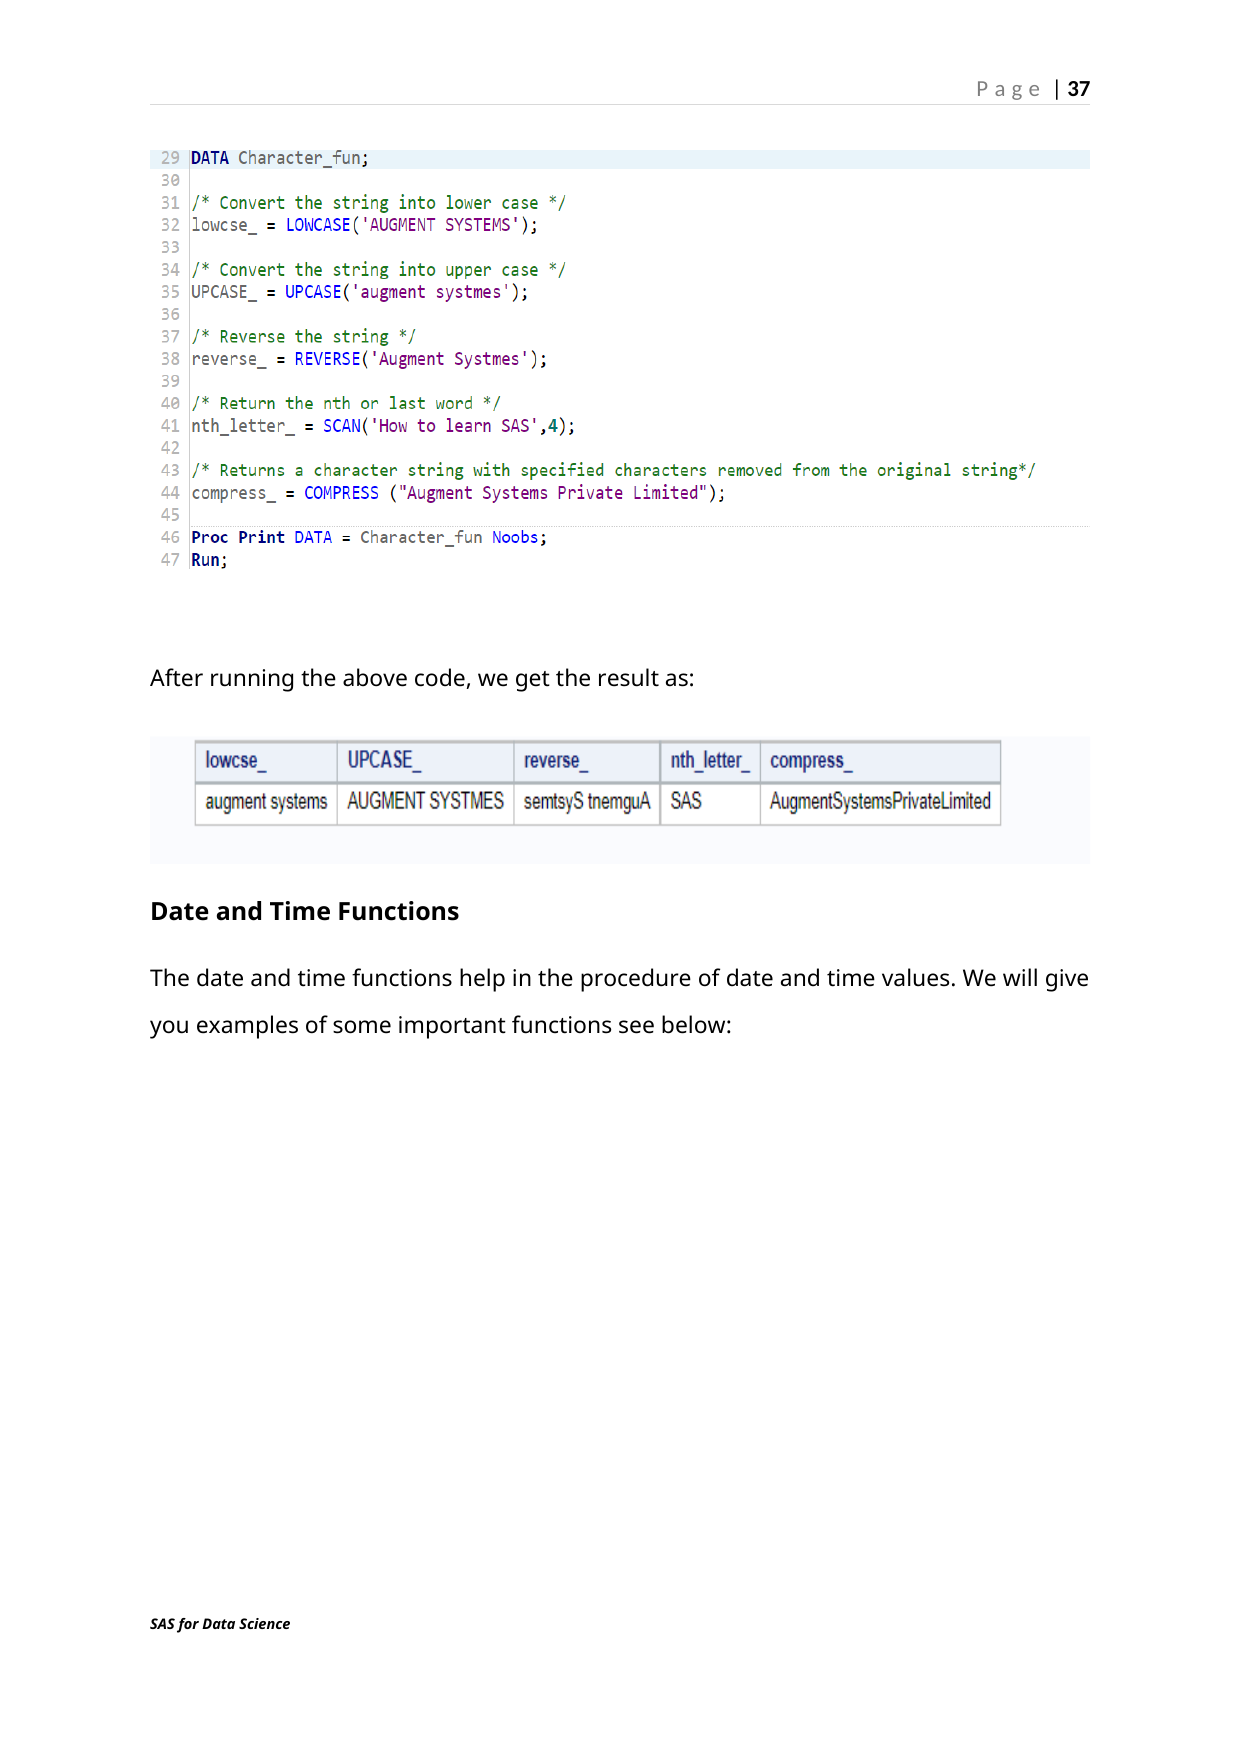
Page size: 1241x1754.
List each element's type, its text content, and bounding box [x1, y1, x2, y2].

text After running the above code, we get the result as: [150, 662, 1090, 693]
picture [150, 725, 1091, 864]
text The date and time functions help in the procedure of date and time values. We will give you examples of some important functions see below: [150, 962, 1090, 1040]
text Date and Time Functions [150, 894, 1090, 928]
picture [150, 150, 1090, 569]
